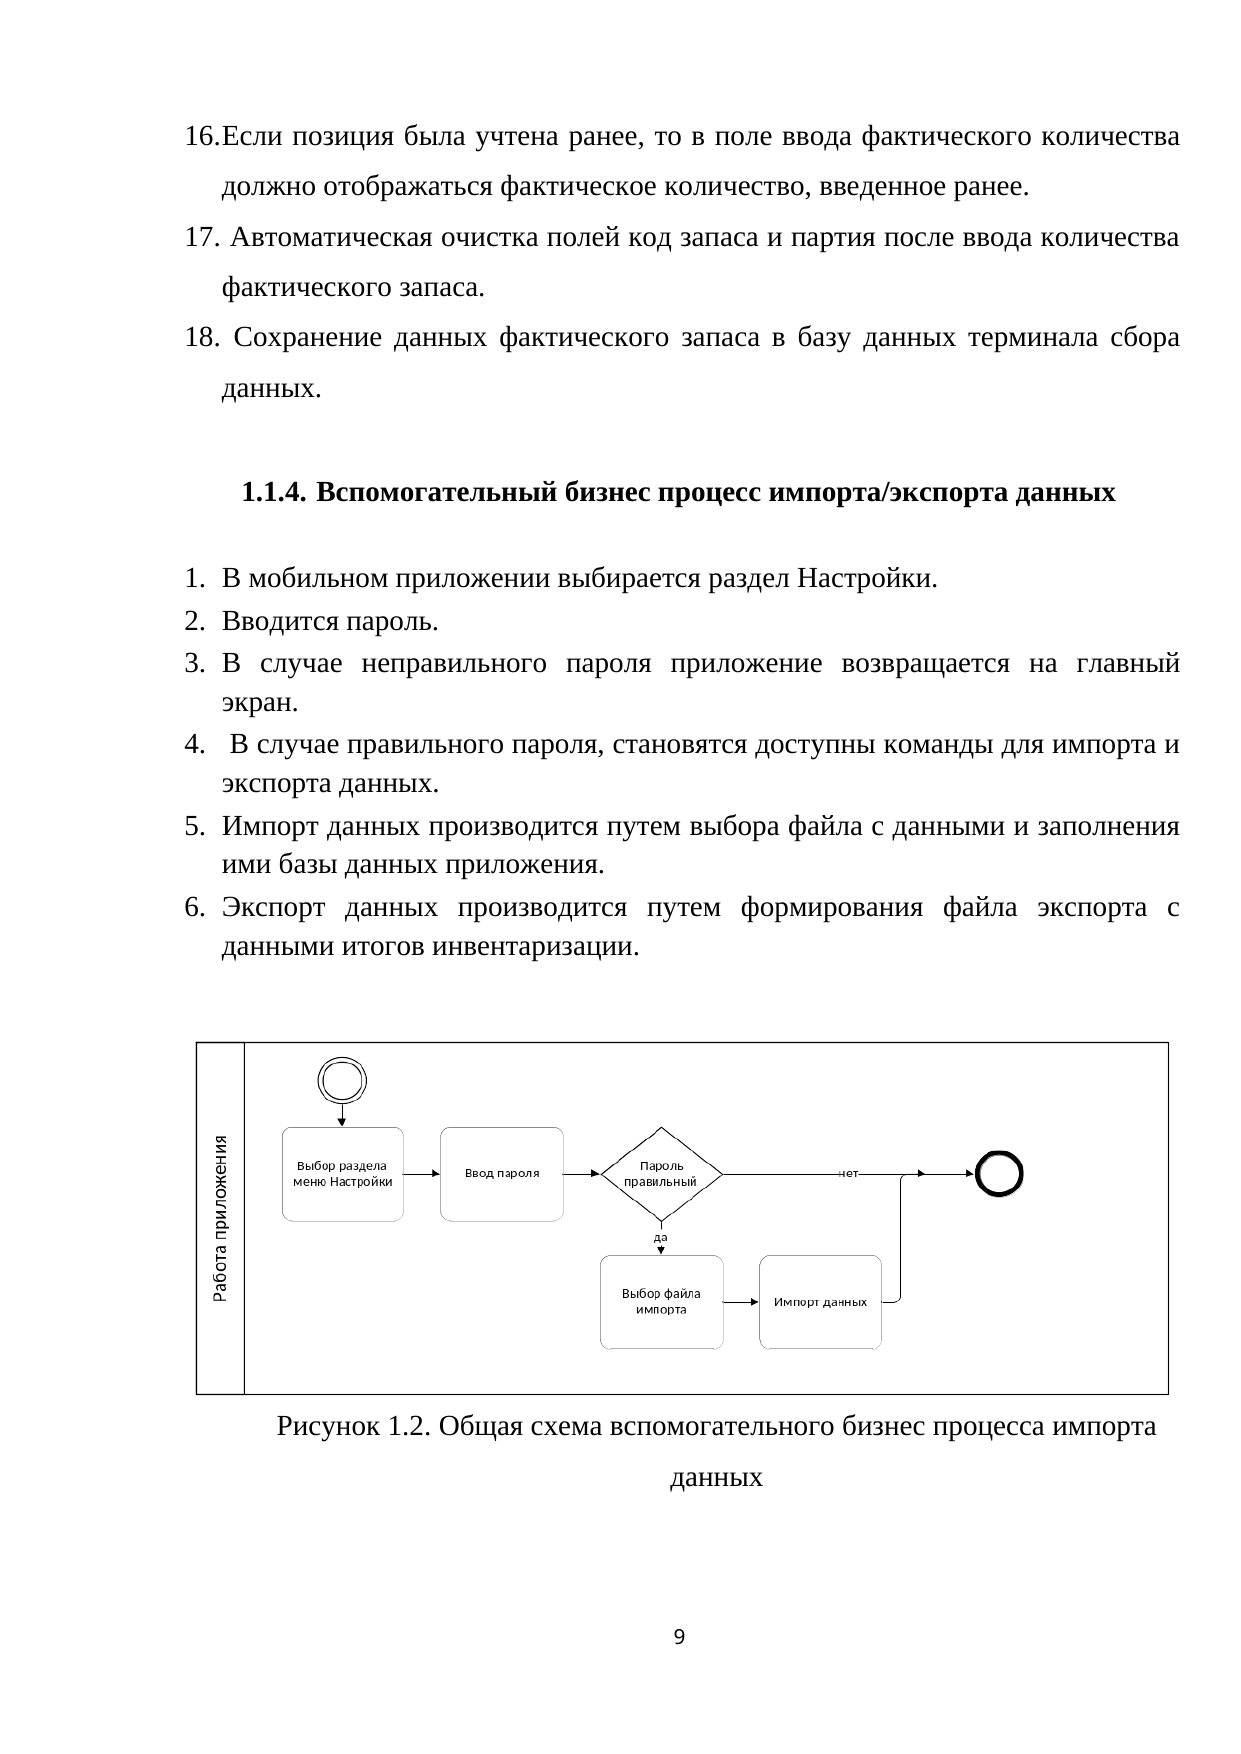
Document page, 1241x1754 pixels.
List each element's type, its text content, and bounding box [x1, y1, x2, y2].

list Сохранение данных фактического запаса в базу данных терминала сбора данных. [184, 319, 1181, 403]
list В мобильном приложении выбирается раздел Настройки. [184, 560, 1181, 593]
list Если позиция была учтена ранее, то в поле ввода фактического количества должно отображаться фактическое количество, введенное ранее. [184, 118, 1181, 202]
list Автоматическая очистка полей код запаса и партия после ввода количества фактического запаса. [184, 219, 1181, 303]
list Вспомогательный бизнес процесс импорта/экспорта данных [176, 474, 1181, 508]
list Экспорт данных производится путем формирования файла экспорта с данными итогов инвентаризации. [184, 889, 1181, 961]
list Вводится пароль. [184, 603, 1181, 636]
list В случае правильного пароля, становятся доступны команды для импорта и экспорта данных. [184, 727, 1181, 799]
list Импорт данных производится путем выбора файла с данными и заполнения ими базы данных приложения. [184, 808, 1181, 880]
text Рисунок 1.2. Общая схема вспомогательного бизнес процесса импорта данных [252, 1408, 1181, 1492]
list В случае неправильного пароля приложение возвращается на главный экран. [184, 645, 1181, 717]
